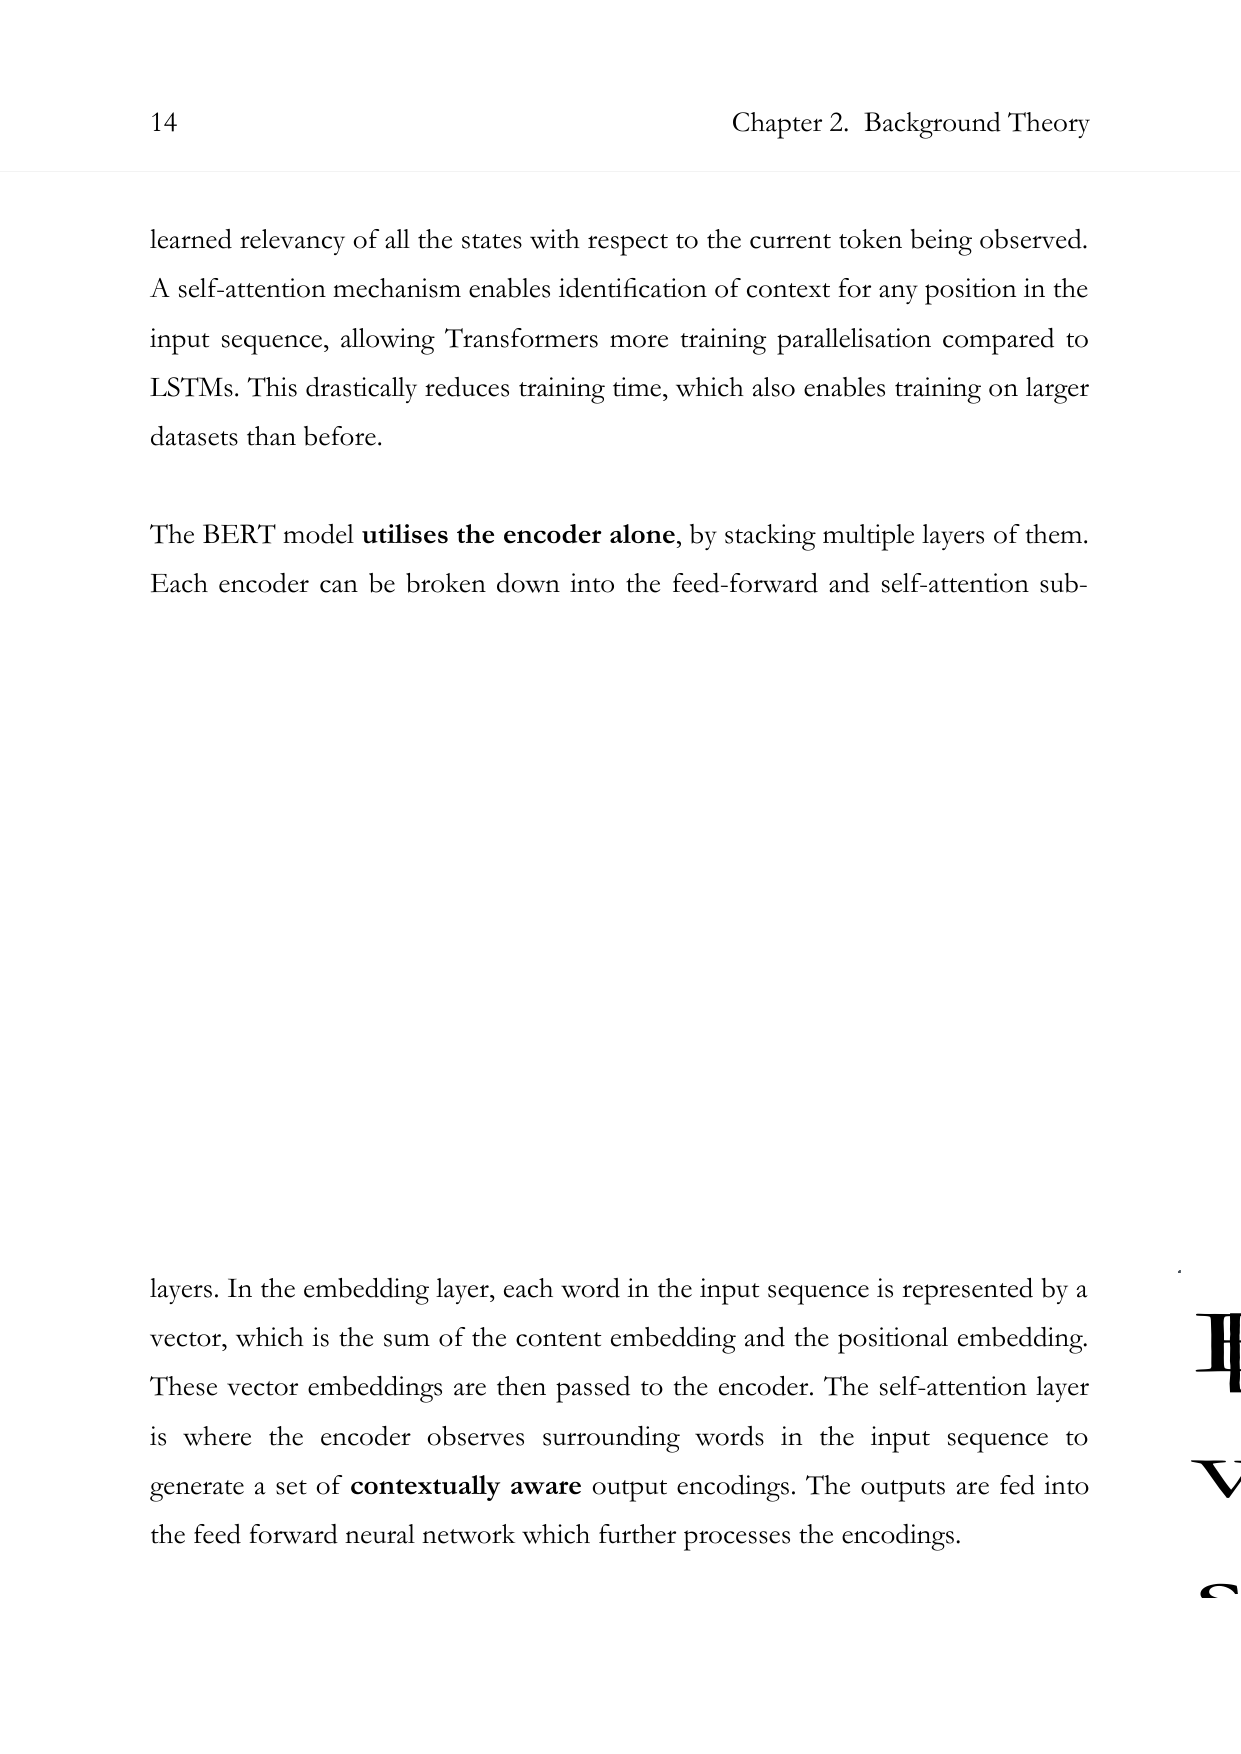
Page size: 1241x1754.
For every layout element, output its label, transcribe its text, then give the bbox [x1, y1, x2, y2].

text The BERT model utilises the encoder alone, by stacking multiple layers of them. Each encoder can be broken down into the feed-forward and self-attention sub-layers. In the embedding layer, each word in the input sequence is represented by a vector, which is the sum of the content embedding and the positional embedding. These vector embeddings are then passed to the encoder. The self-attention layer is where the encoder observes surrounding words in the input sequence to generate a set of contextually aware output encodings. The outputs are fed into the feed forward neural network which further processes the encodings. [150, 518, 1090, 1551]
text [150, 223, 1090, 453]
